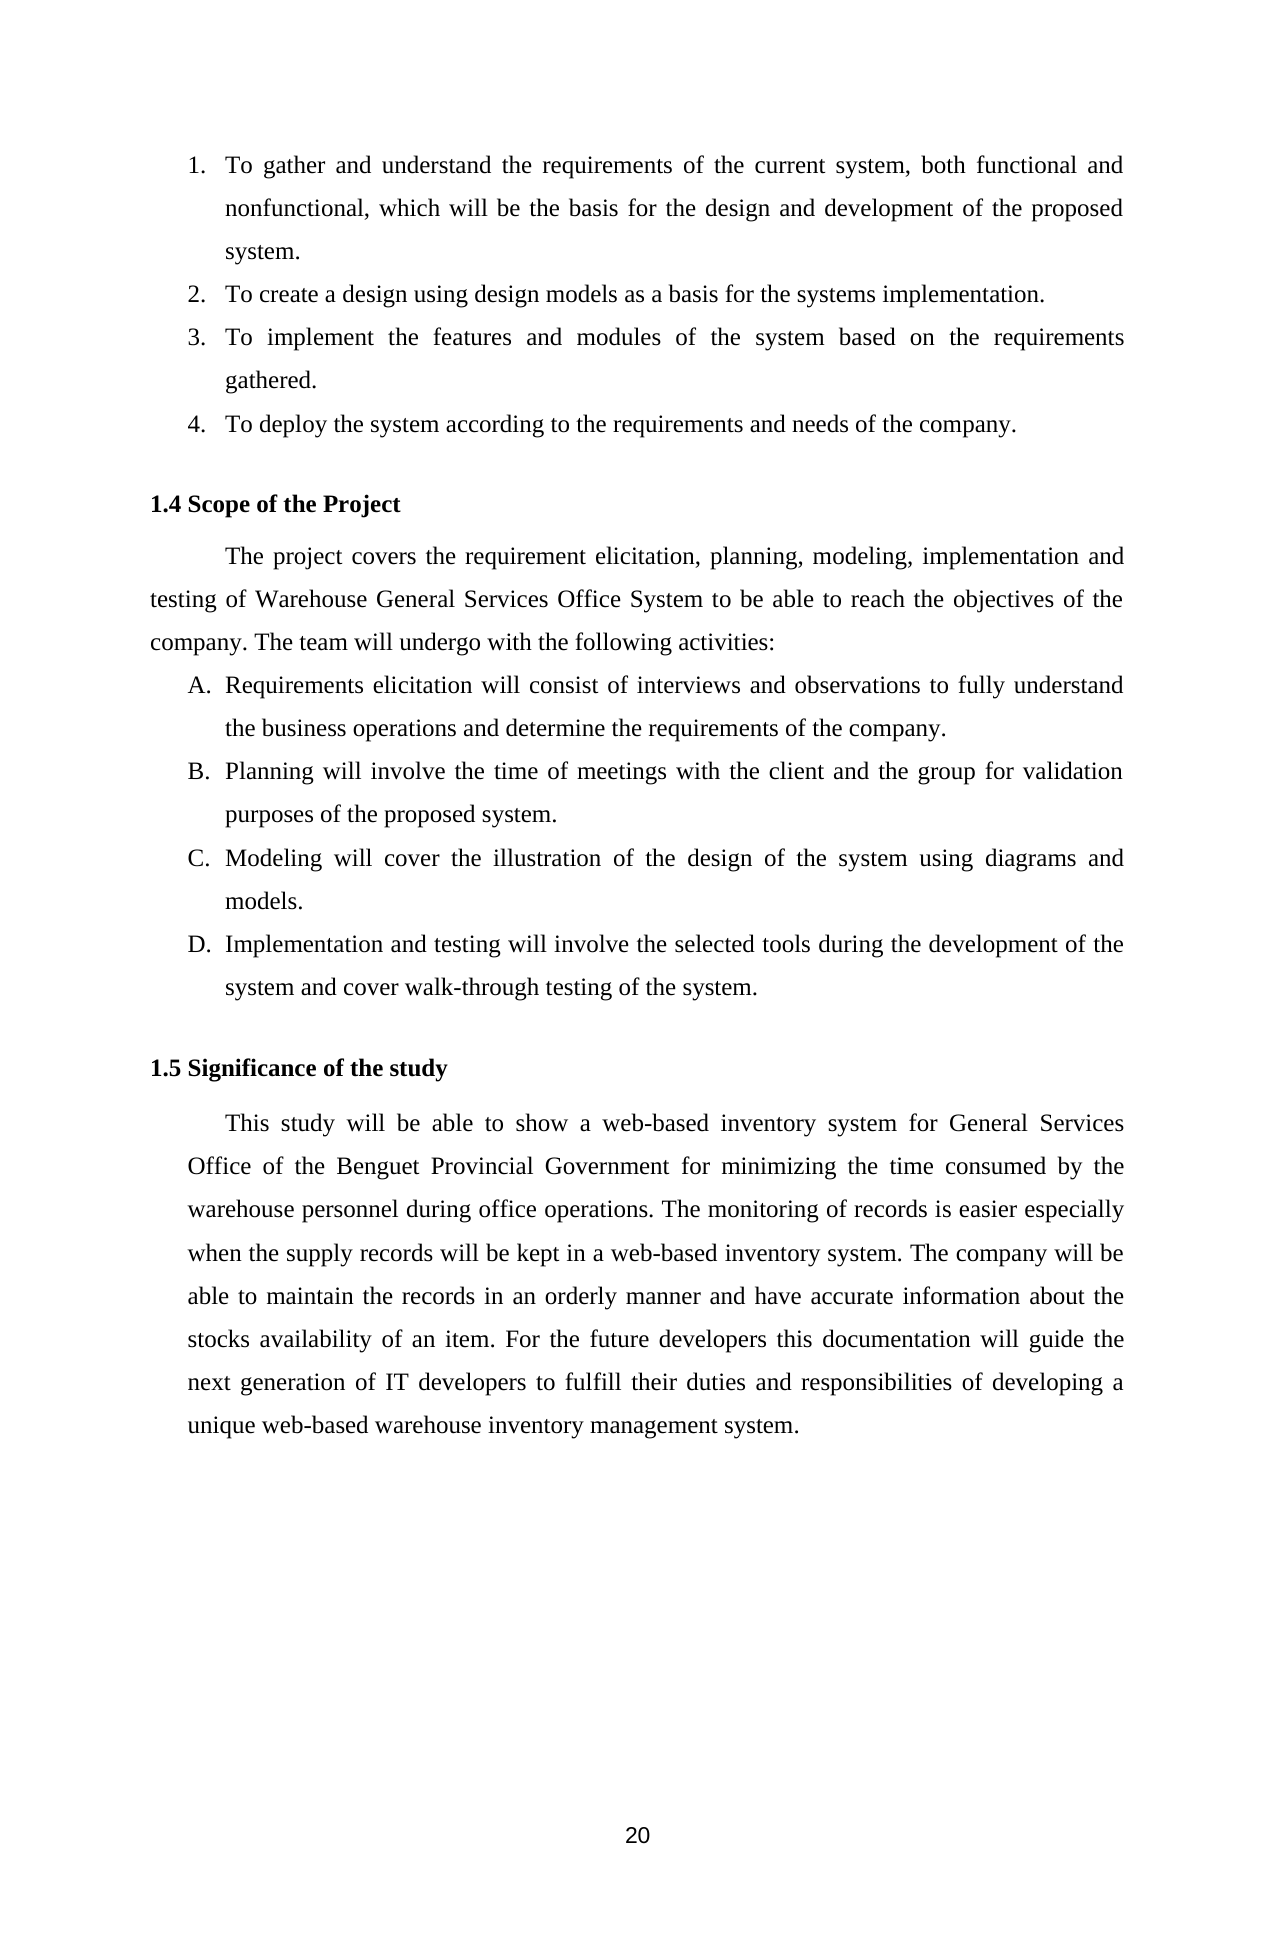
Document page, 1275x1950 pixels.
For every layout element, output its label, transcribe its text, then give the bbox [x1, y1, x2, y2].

subtitle 1.5 Significance of the study [150, 1053, 1125, 1081]
list To gather and understand the requirements of the current system, both functional and nonfunctional, which will be the basis for the design and development of the proposed system. [187, 150, 1125, 265]
text This study will be able to show a web-based inventory system for General Services Office of the Benguet Provincial Government for minimizing the time consumed by the warehouse personnel during office operations. The monitoring of records is easier especially when the supply records will be kept in a web-based inventory system. The company will be able to maintain the records in an orderly manner and have accurate information about the stocks availability of an item. For the future developers this documentation will guide the next generation of IT developers to fulfill their duties and responsibilities of developing a unique web-based warehouse inventory management system. [187, 1108, 1125, 1439]
list Planning will involve the time of meetings with the client and the group for validation purposes of the proposed system. [187, 756, 1125, 828]
list To implement the features and modules of the system based on the requirements gathered. [187, 322, 1125, 394]
list Requirements elicitation will consist of interviews and observations to fully understand the business operations and determine the requirements of the company. [187, 670, 1125, 742]
list Modeling will cover the illustration of the design of the system using diagrams and models. [187, 843, 1125, 914]
list To create a design using design models as a basis for the systems implementation. [187, 279, 1125, 308]
text The project covers the requirement elicitation, planning, modeling, implementation and testing of Warehouse General Services Office System to be able to reach the objectives of the company. The team will undergo with the following activities: [150, 541, 1125, 656]
list To deploy the system according to the requirements and needs of the company. [187, 409, 1125, 437]
subtitle 1.4 Scope of the Project [150, 489, 1125, 518]
list Implementation and testing will involve the selected tools during the development of the system and cover walk-through testing of the system. [187, 929, 1125, 1001]
